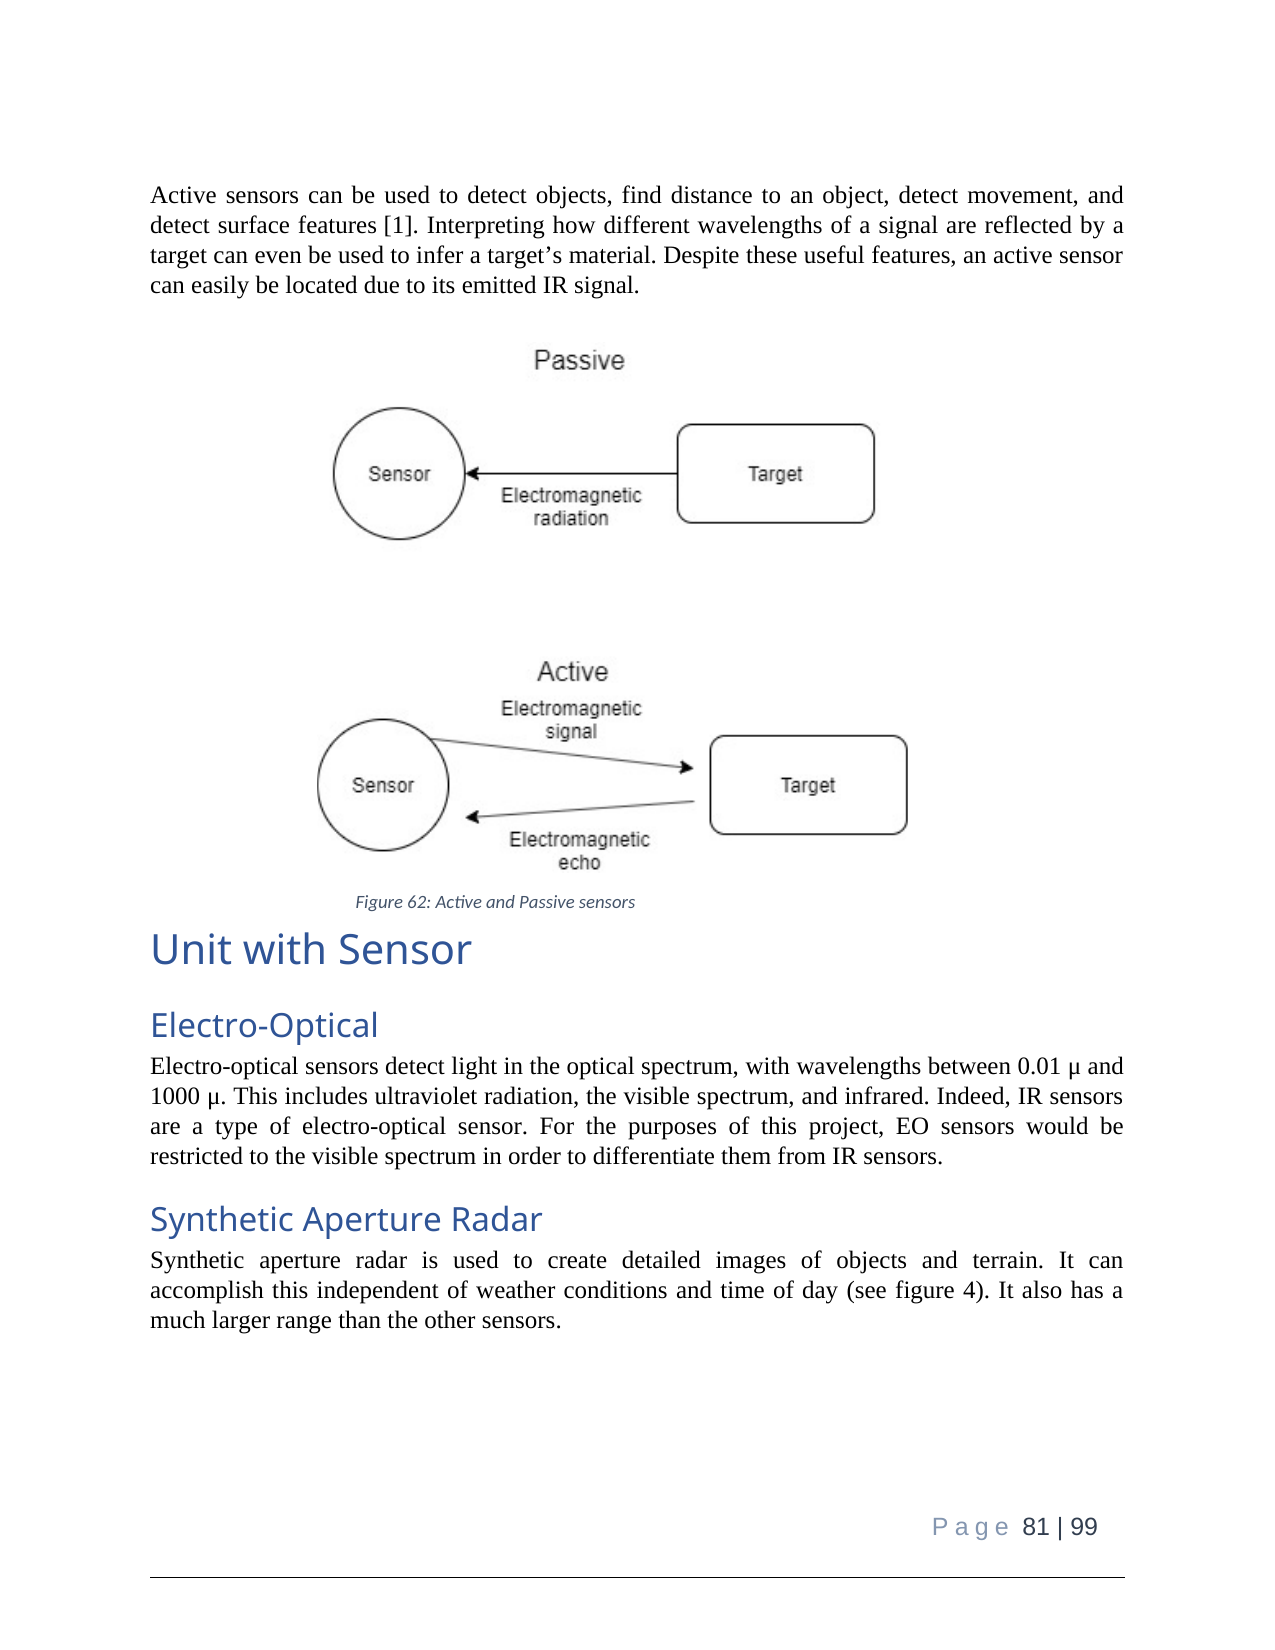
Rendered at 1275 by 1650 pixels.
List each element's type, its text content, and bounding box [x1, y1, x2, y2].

text Active sensors can be used to detect objects, find distance to an object, detect movement, and detect surface features [1]. Interpreting how different wavelengths of a signal are reflected by a target can even be used to infer a target’s material. Despite these useful features, an active sensor can easily be located due to its emitted IR signal. [150, 180, 1125, 299]
subtitle Electro-Optical [150, 1002, 1125, 1047]
text Electro-optical sensors detect light in the optical spectrum, with wavelengths between 0.01 μ and 1000 μ. This includes ultraviolet radiation, the visible spectrum, and infrared. Indeed, IR sensors are a type of electro-optical sensor. For the purposes of this project, EO sensors would be restricted to the visible spectrum in order to differentiate them from IR sensors. [150, 1051, 1125, 1170]
picture [317, 342, 908, 873]
subtitle Synthetic Aperture Radar [150, 1196, 1125, 1242]
text Synthetic aperture radar is used to create detailed images of objects and terrain. It can accomplish this independent of weather conditions and time of day (see figure 4). It also has a much larger range than the other sensors. [150, 1245, 1125, 1334]
